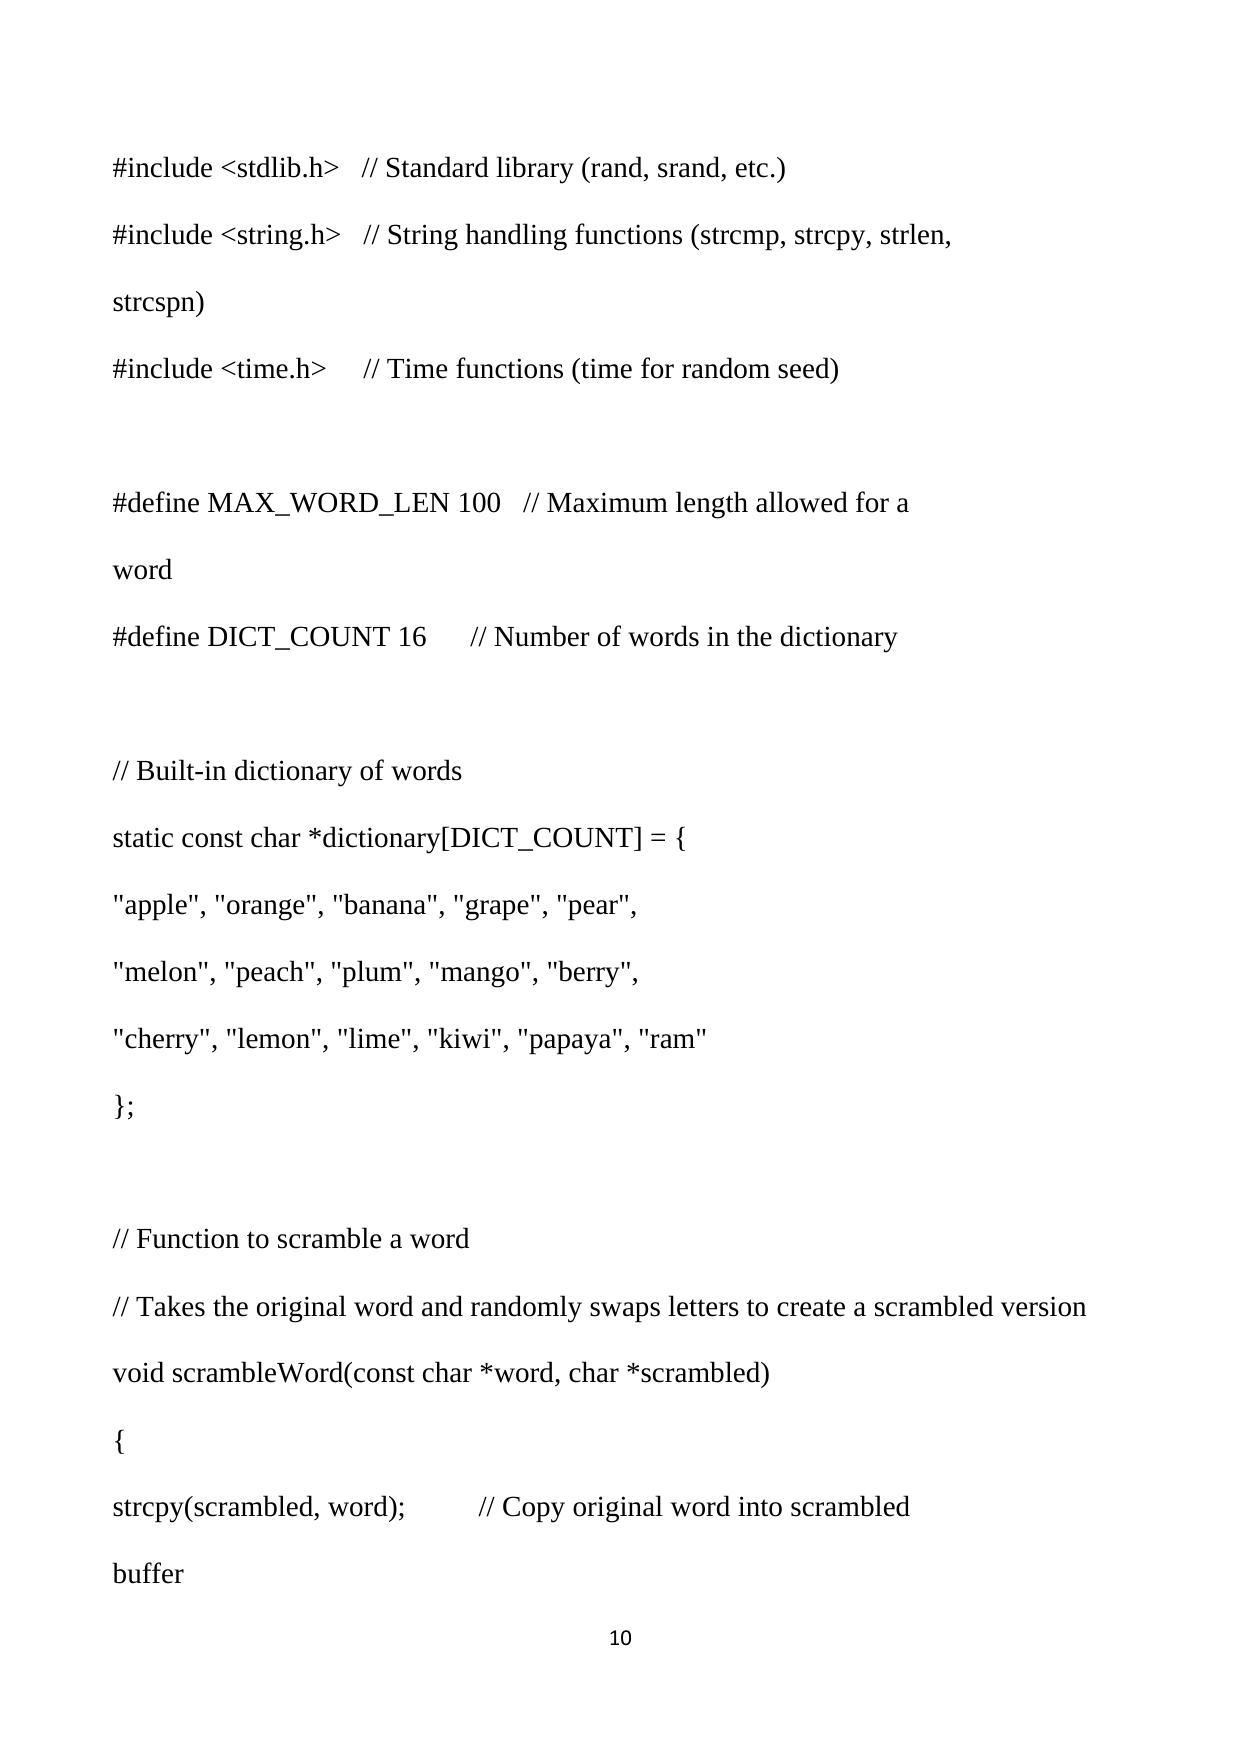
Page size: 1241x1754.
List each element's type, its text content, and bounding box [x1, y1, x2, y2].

text buffer [112, 1557, 1128, 1590]
text // Function to scramble a word [112, 1222, 1128, 1255]
text static const char *dictionary[DICT_COUNT] = { [112, 820, 1128, 853]
text "cherry", "lemon", "lime", "kiwi", "papaya", "ram" [112, 1021, 1128, 1054]
text "melon", "peach", "plum", "mango", "berry", [112, 954, 1128, 987]
text #define DICT_COUNT 16 // Number of words in the dictionary [112, 619, 1128, 652]
text #define MAX_WORD_LEN 100 // Maximum length allowed for a [112, 485, 1128, 518]
text #include <stdlib.h> // Standard library (rand, srand, etc.) [112, 150, 1128, 183]
text strcpy(scrambled, word); // Copy original word into scrambled [112, 1489, 1128, 1523]
text "apple", "orange", "banana", "grape", "pear", [112, 887, 1128, 920]
text word [112, 552, 1128, 585]
text // Takes the original word and randomly swaps letters to create a scrambled version [112, 1289, 1128, 1322]
text #include <time.h> // Time functions (time for random seed) [112, 351, 1128, 384]
text }; [112, 1088, 1128, 1121]
text #include <string.h> // String handling functions (strcmp, strcpy, strlen, [112, 217, 1128, 251]
text void scrambleWord(const char *word, char *scrambled) [112, 1356, 1128, 1389]
text strcspn) [112, 284, 1128, 317]
text { [112, 1423, 1128, 1456]
text // Built-in dictionary of words [112, 753, 1128, 786]
